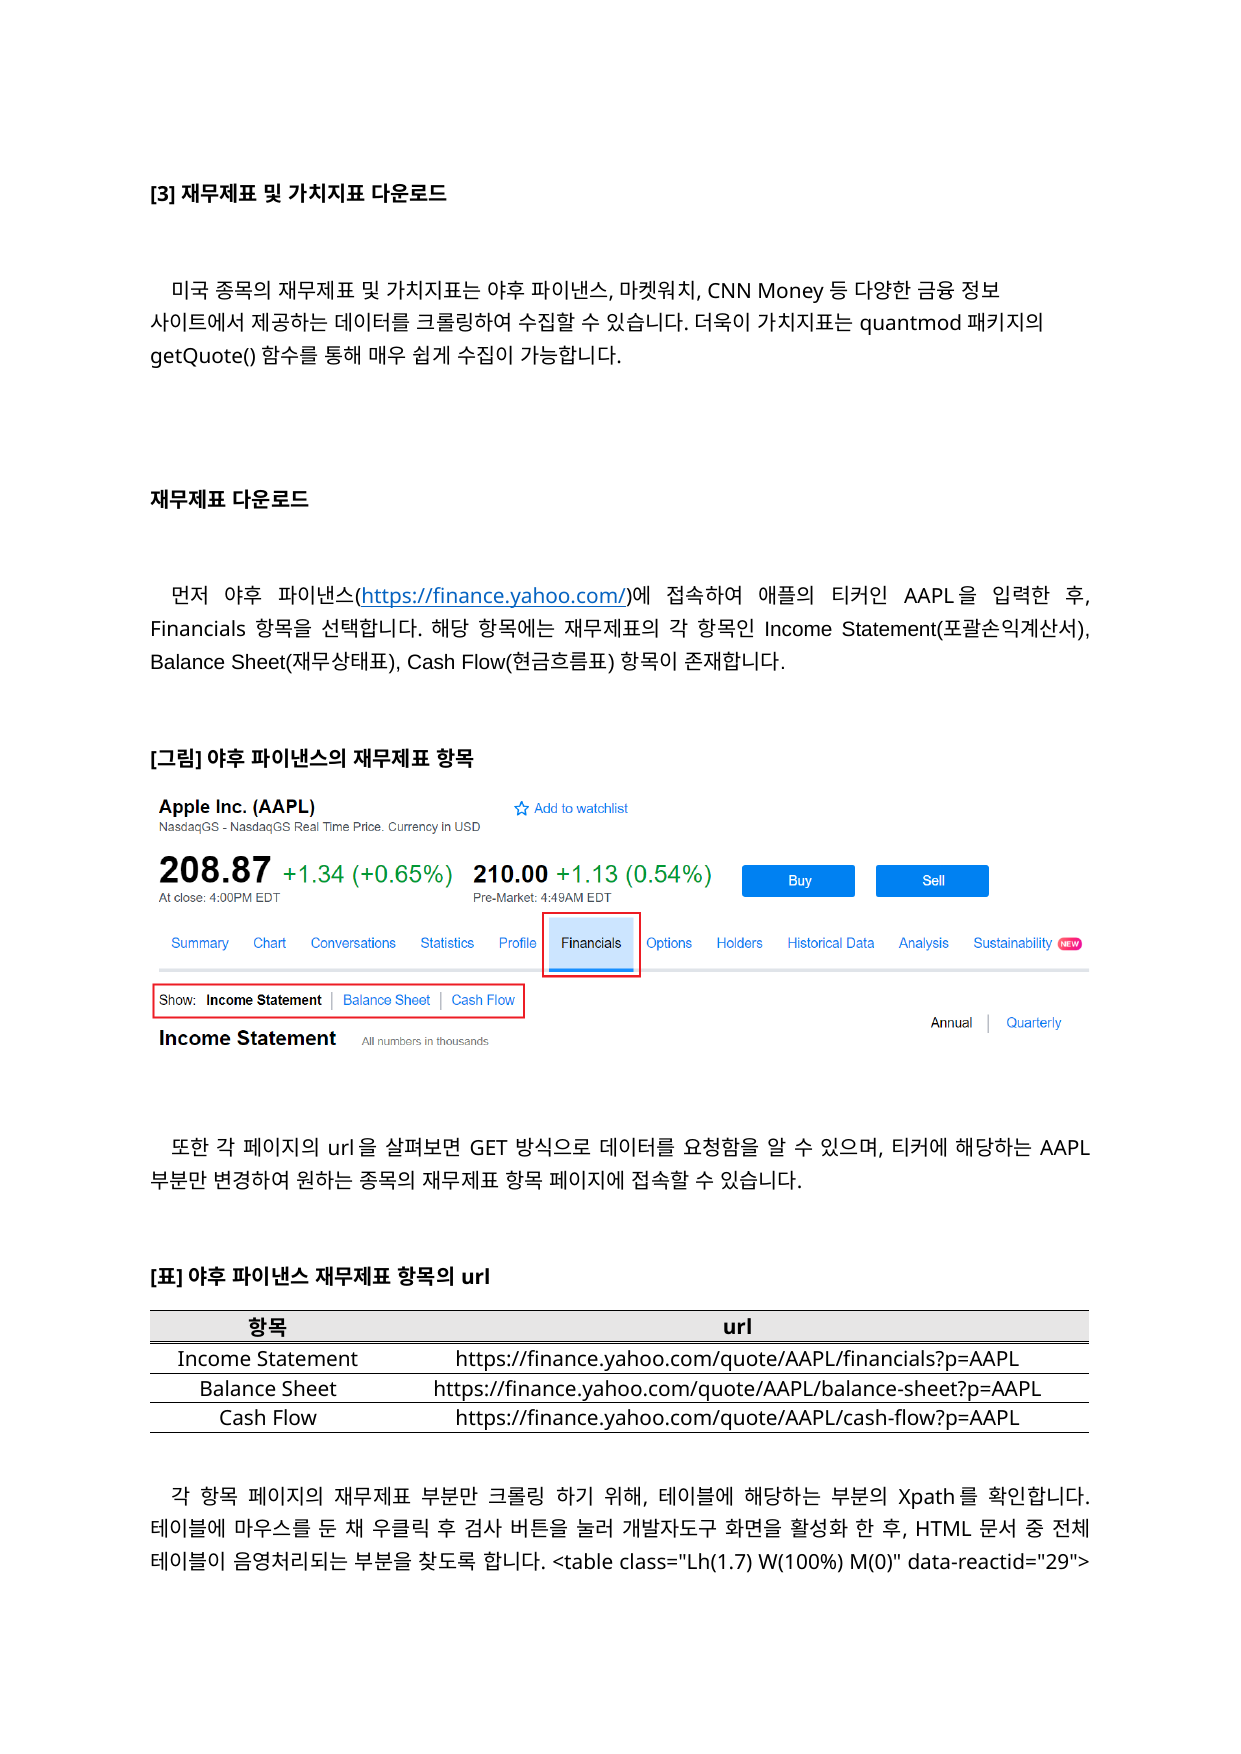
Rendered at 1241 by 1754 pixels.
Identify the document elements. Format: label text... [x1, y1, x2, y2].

table_cell Balance Sheet [150, 1374, 386, 1402]
table_cell Income Statement [150, 1344, 386, 1373]
table_header 항목 [150, 1311, 386, 1341]
text 또한 각 페이지의 url을 살펴보면 GET 방식으로 데이터를 요청함을 알 수 있으며, 티커에 해당하는 AAPL 부분만 변경하여 원하는 종목의 재무제표 항목 페이지에 접속할 수 있습니다. [150, 1131, 1090, 1194]
table_header url [386, 1311, 1089, 1341]
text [150, 1480, 1090, 1576]
text [그림] 야후 파이낸스의 재무제표 항목 [150, 742, 1090, 772]
table_cell Cash Flow [150, 1403, 386, 1432]
table_cell https://finance.yahoo.com/quote/AAPL/cash-flow?p=AAPL [386, 1403, 1089, 1432]
table_cell https://finance.yahoo.com/quote/AAPL/balance-sheet?p=AAPL [386, 1374, 1089, 1402]
table_cell https://finance.yahoo.com/quote/AAPL/financials?p=AAPL [386, 1344, 1089, 1373]
text 재무제표 다운로드 [150, 483, 1090, 513]
text 미국 종목의 재무제표 및 가치지표는 야후 파이낸스, 마켓워치, CNN Money 등 다양한 금융 정보 사이트에서 제공하는 데이터를 크롤링하여 수집할 수 있습니다. 더욱이 가치지표는 quantmod 패키지의 getQuote() 함수를 통해 매우 쉽게 수집이 가능합니다. [150, 274, 1090, 369]
text 먼저 야후 파이낸스(https://finance.yahoo.com/)에 접속하여 애플의 티커인 AAPL을 입력한 후, Financials 항목을 선택합니다. 해당 항목에는 재무제표의 각 항목인 Income Statement(포괄손익계산서), Balance Sheet(재무상태표), Cash Flow(현금흐름표) 항목이 존재합니다. [150, 580, 1090, 675]
text [표] 야후 파이낸스 재무제표 항목의 url [150, 1261, 1090, 1291]
picture [150, 791, 1090, 1066]
text [3] 재무제표 및 가치지표 다운로드 [150, 177, 1090, 207]
